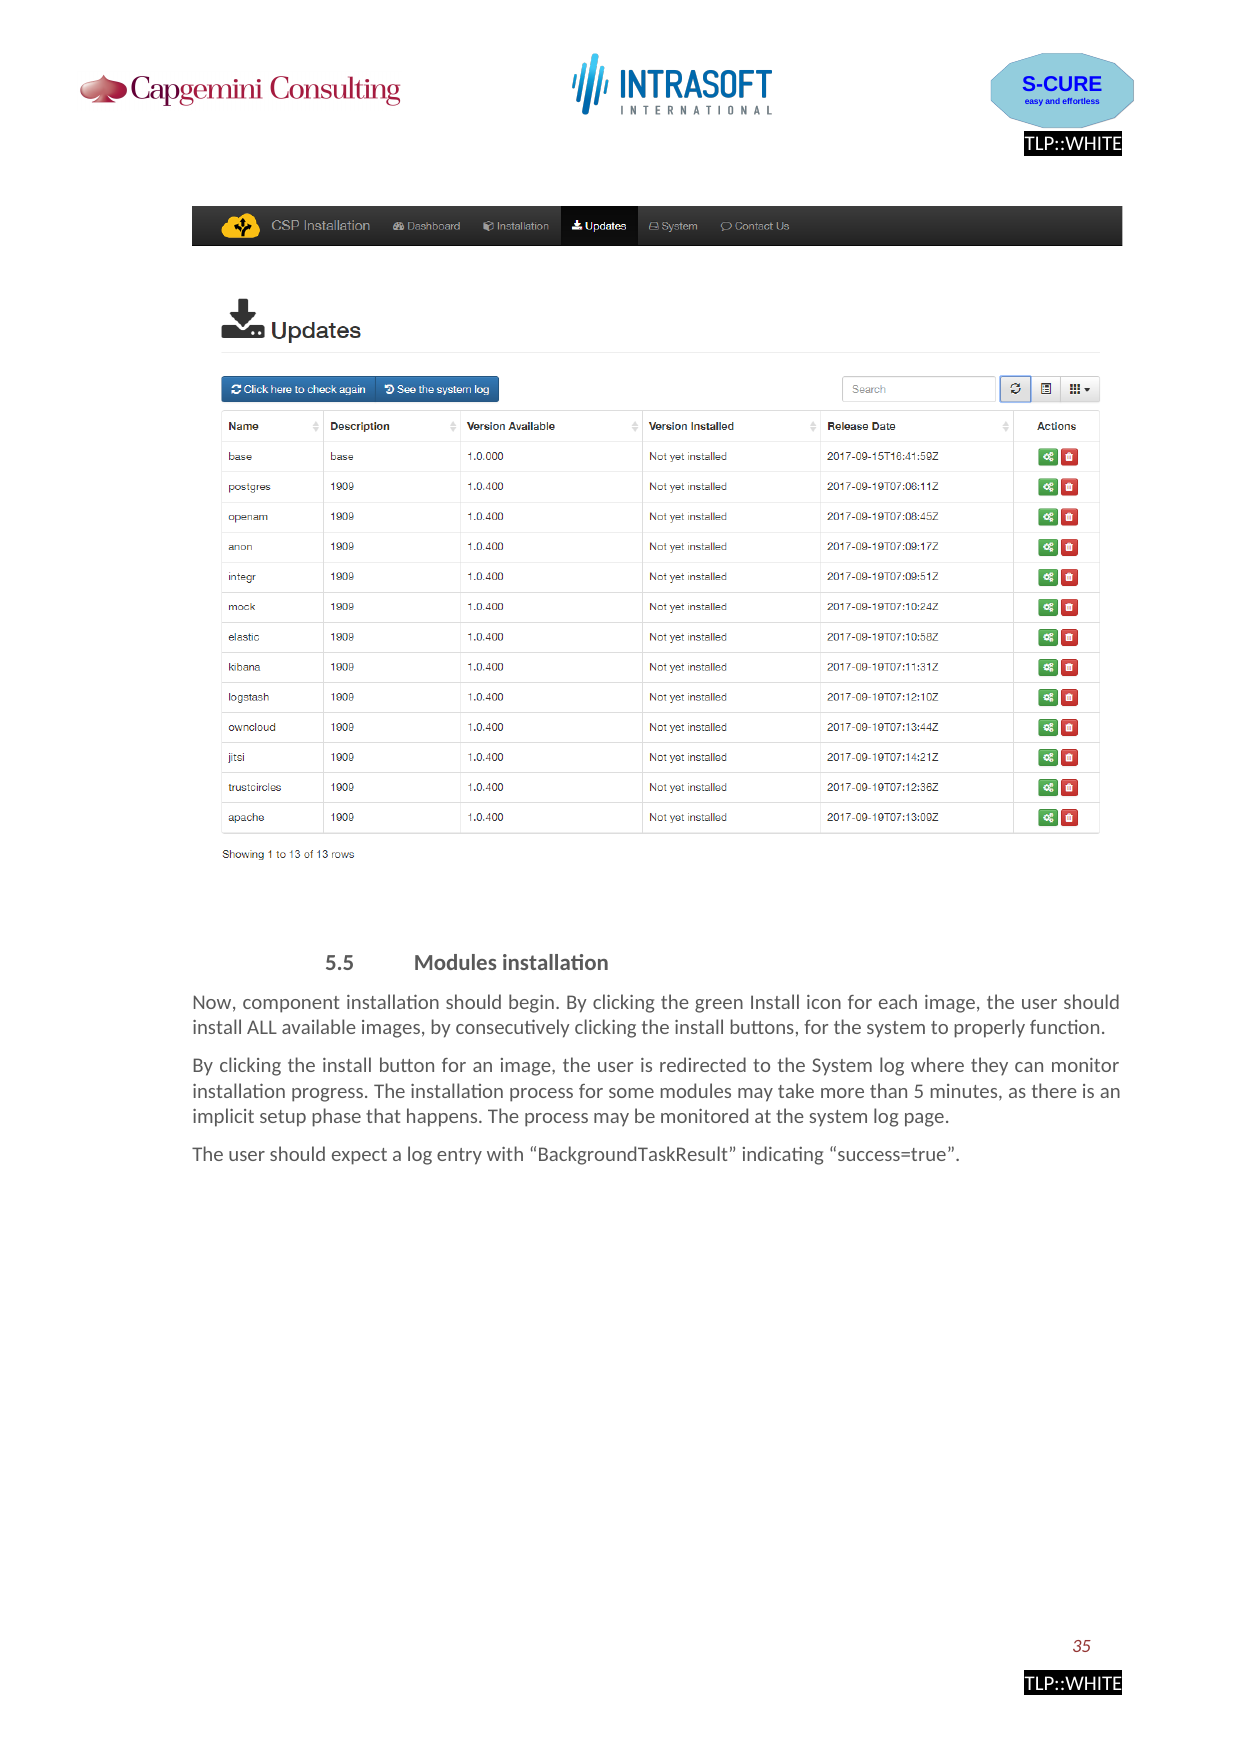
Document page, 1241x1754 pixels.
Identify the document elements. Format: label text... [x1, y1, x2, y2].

subtitle Modules installation [325, 948, 1122, 977]
text The user should expect a log entry with “BackgroundTaskResult” indicating “success=true”. [192, 1141, 1122, 1167]
picture [192, 206, 1123, 886]
text Now, component installation should begin. By clicking the green Install icon for each image, the user should install ALL available images, by consecutively clicking the install buttons, for the system to properly function. [192, 989, 1122, 1040]
text By clicking the install button for an image, the user is redirected to the System log where they can monitor installation progress. The installation process for some modules may take more than 5 minutes, as there is an implicit setup phase that happens. The process may be monitored at the system log page. [192, 1052, 1122, 1129]
picture [571, 52, 773, 116]
